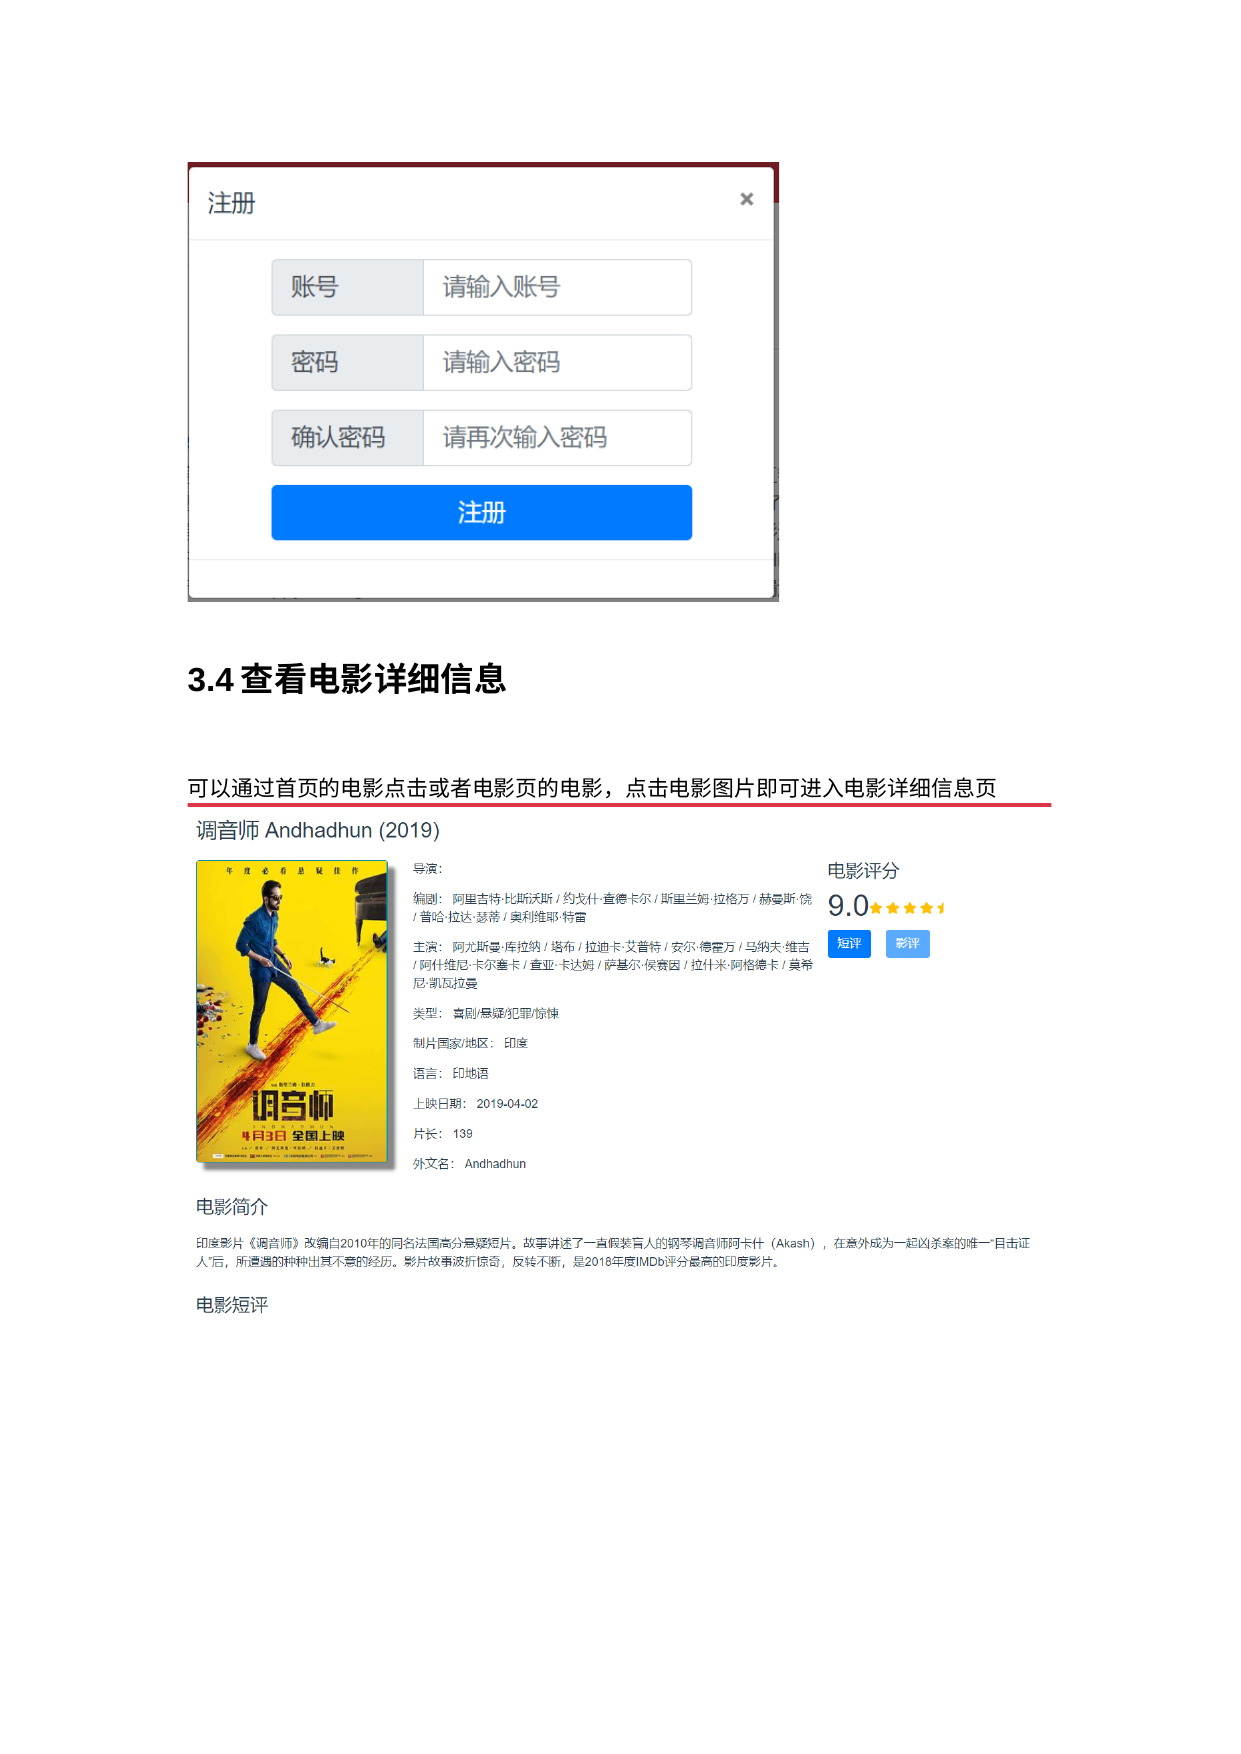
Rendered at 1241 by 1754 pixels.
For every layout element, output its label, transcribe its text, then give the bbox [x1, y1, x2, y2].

text 可以通过首页的电影点击或者电影页的电影，点击电影图片即可进入电影详细信息页 [187, 771, 1053, 803]
picture [187, 162, 780, 602]
picture [187, 803, 1052, 1345]
subtitle 3.4查看电影详细信息 [187, 644, 1053, 709]
